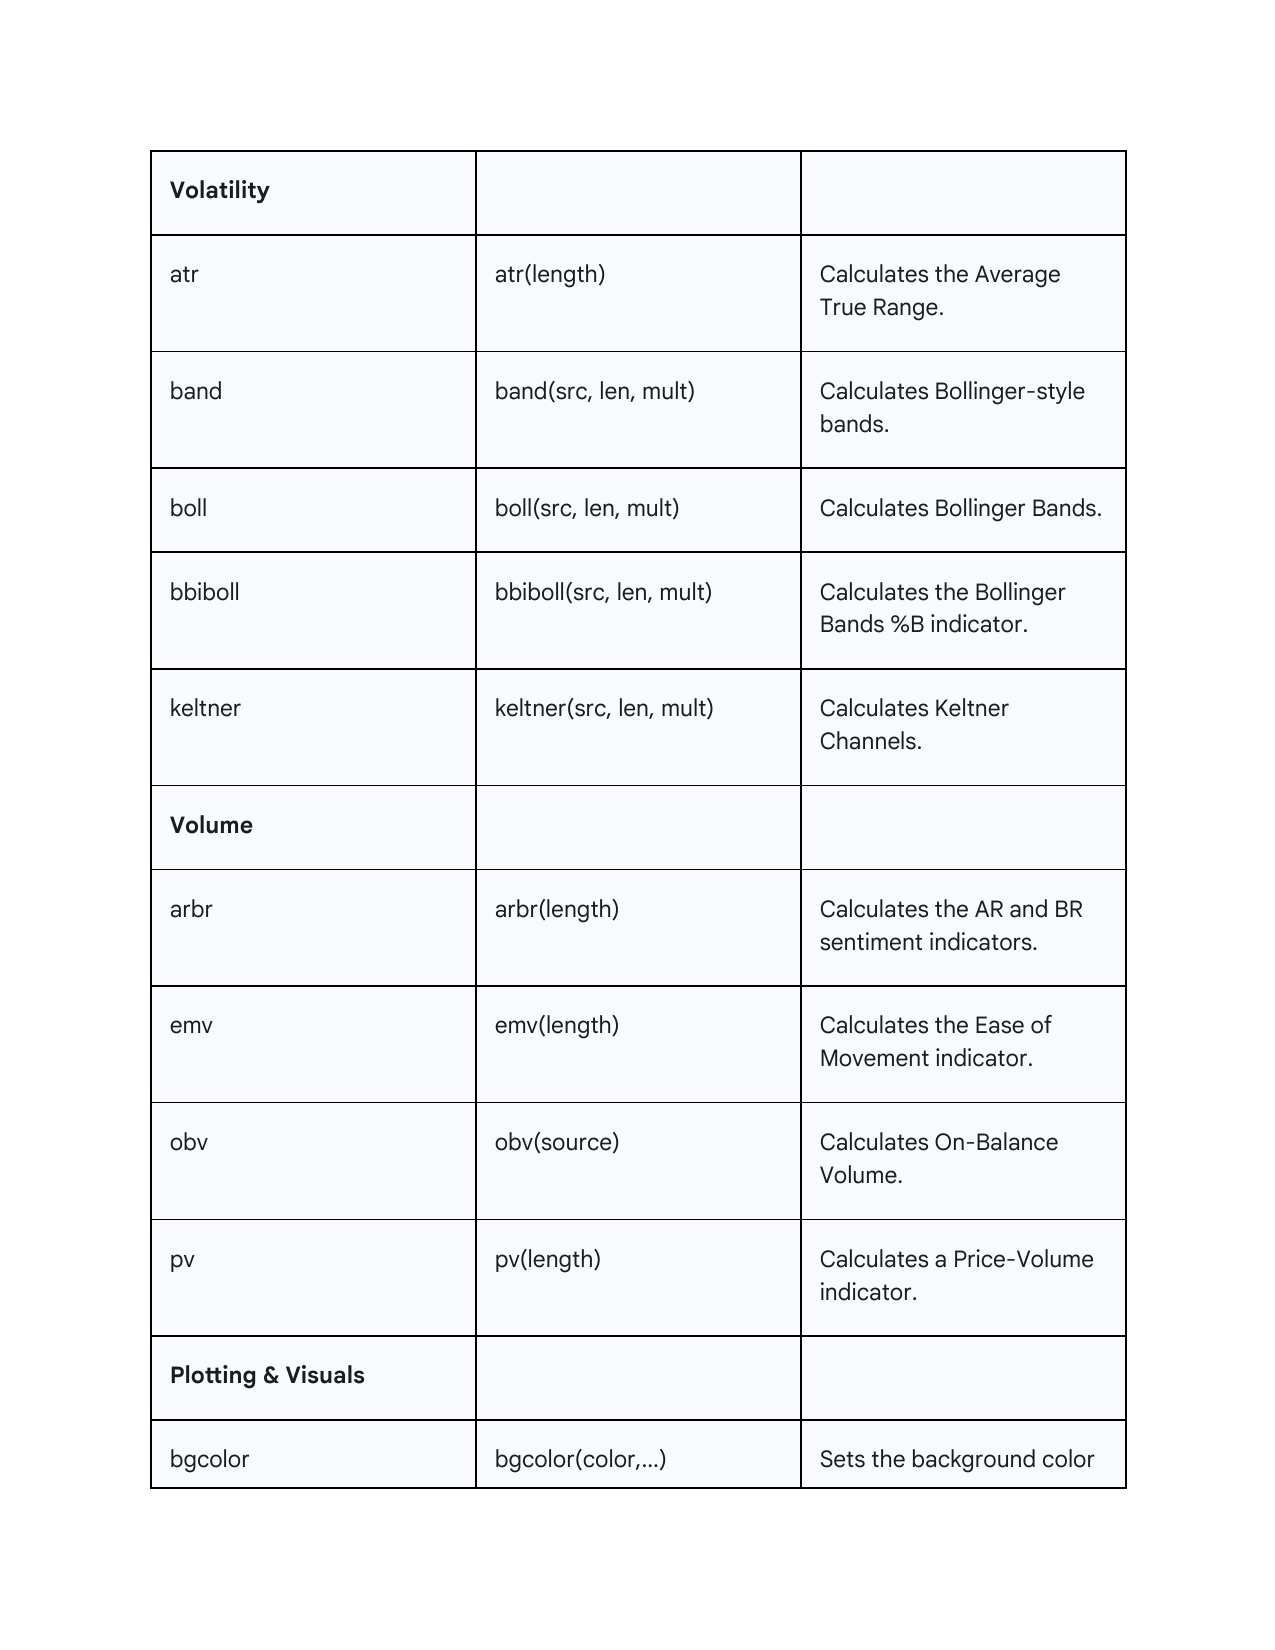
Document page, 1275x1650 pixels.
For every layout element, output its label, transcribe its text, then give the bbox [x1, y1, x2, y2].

table_cell Calculates the Average True Range. [802, 236, 1125, 351]
table_cell [477, 152, 800, 234]
table_cell Calculates the Ease of Movement indicator. [802, 987, 1125, 1102]
table_cell Volatility [152, 152, 475, 234]
table_cell boll(src, len, mult) [477, 469, 800, 551]
table_cell emv [152, 987, 475, 1102]
table_cell Calculates Bollinger-style bands. [802, 352, 1125, 467]
table_cell Calculates the Bollinger Bands %B indicator. [802, 553, 1125, 668]
table_cell [802, 1337, 1125, 1419]
table_cell band [152, 352, 475, 467]
table_cell boll [152, 469, 475, 551]
table_cell Calculates the AR and BR sentiment indicators. [802, 870, 1125, 985]
table_cell Calculates Bollinger Bands. [802, 469, 1125, 551]
table_cell Calculates On-Balance Volume. [802, 1103, 1125, 1218]
table_cell bbiboll [152, 553, 475, 668]
table_cell [802, 152, 1125, 234]
table_cell [477, 1337, 800, 1419]
table_cell Plotting & Visuals [152, 1337, 475, 1419]
table_cell Volume [152, 786, 475, 868]
table_cell keltner(src, len, mult) [477, 670, 800, 784]
table_cell keltner [152, 670, 475, 784]
table_cell Calculates a Price-Volume indicator. [802, 1220, 1125, 1335]
table_cell pv(length) [477, 1220, 800, 1335]
table_cell arbr(length) [477, 870, 800, 985]
table_cell [802, 786, 1125, 868]
table_cell pv [152, 1220, 475, 1335]
table_cell [477, 786, 800, 868]
table_cell arbr [152, 870, 475, 985]
table_cell bbiboll(src, len, mult) [477, 553, 800, 668]
table_cell atr(length) [477, 236, 800, 351]
table_cell obv [152, 1103, 475, 1218]
table_cell bgcolor(color,...) [477, 1421, 800, 1487]
table_cell bgcolor [152, 1421, 475, 1487]
table_cell Calculates Keltner Channels. [802, 670, 1125, 784]
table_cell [802, 1421, 1125, 1487]
table_cell band(src, len, mult) [477, 352, 800, 467]
table_cell obv(source) [477, 1103, 800, 1218]
table_cell atr [152, 236, 475, 351]
table_cell emv(length) [477, 987, 800, 1102]
